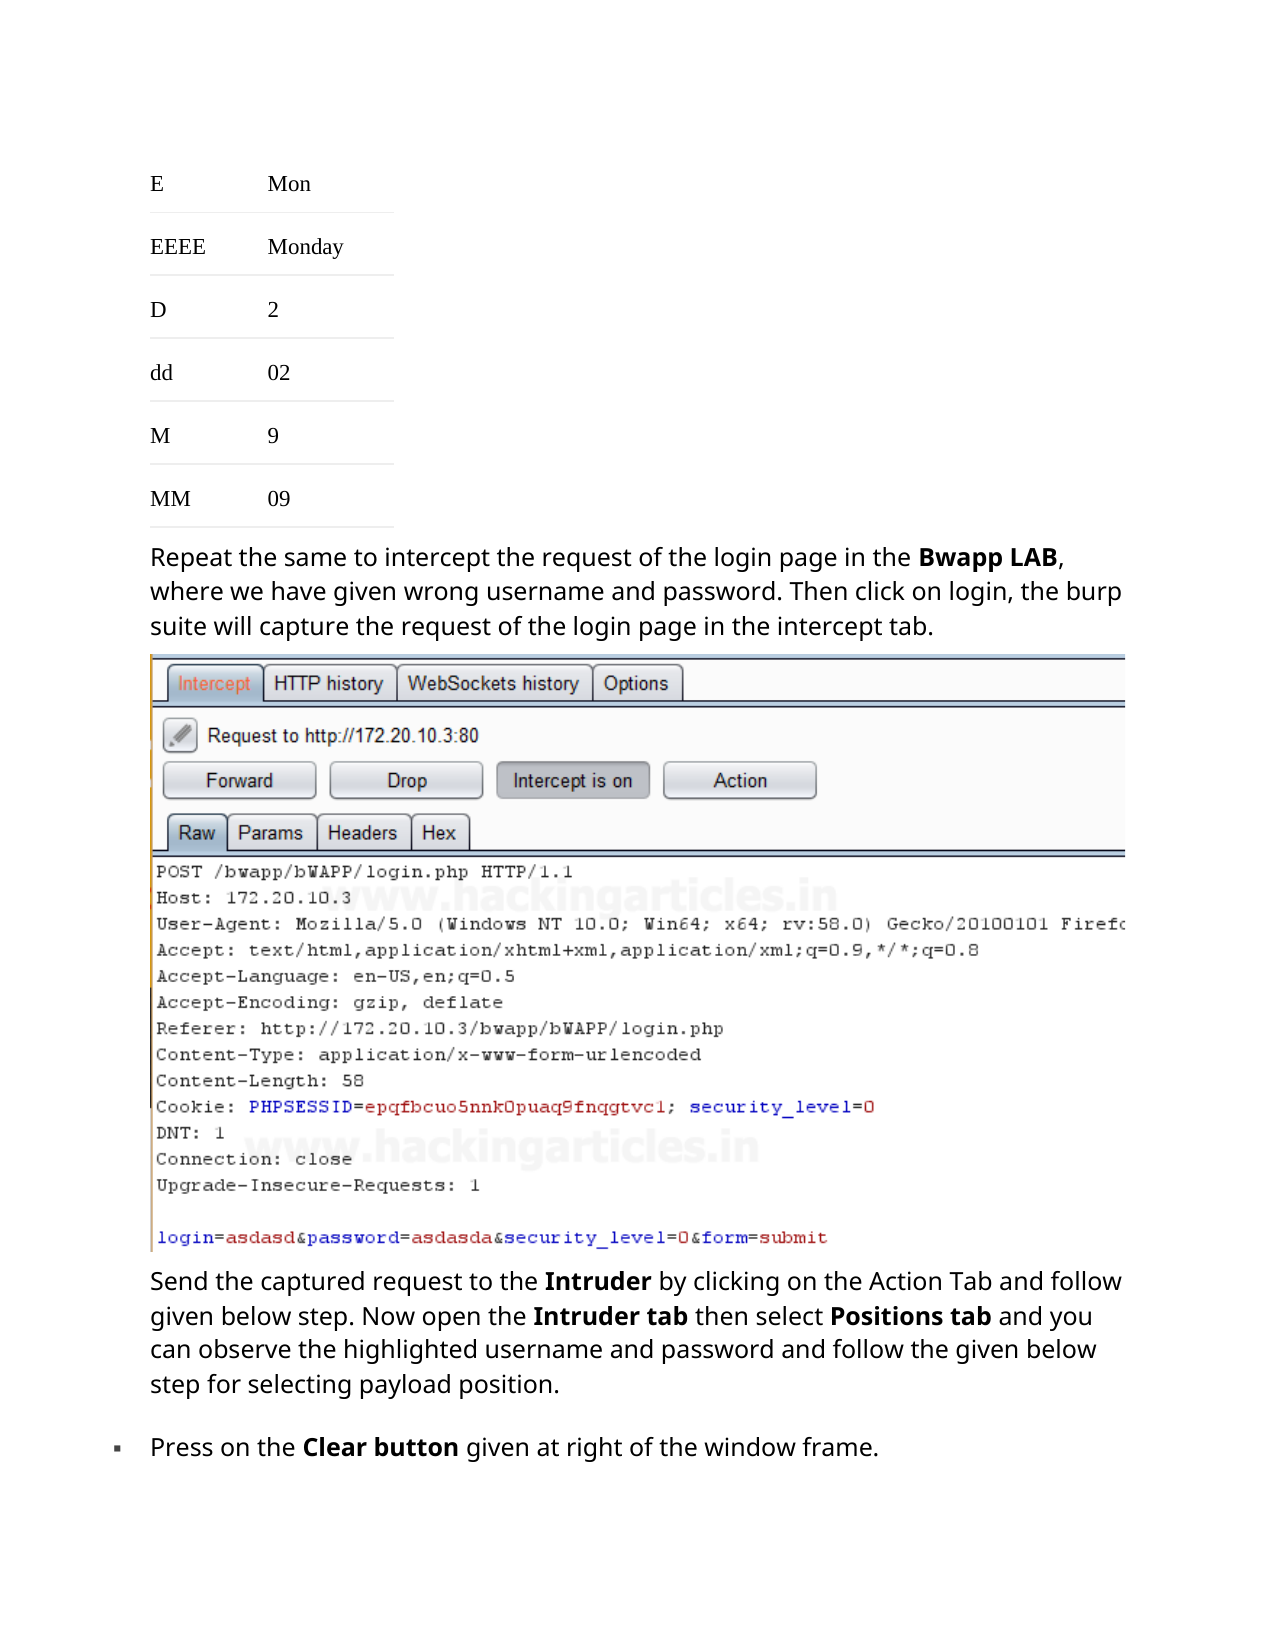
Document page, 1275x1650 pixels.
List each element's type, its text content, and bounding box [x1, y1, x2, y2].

table_cell MM [150, 465, 267, 526]
picture [150, 654, 1125, 1252]
table_cell 9 [268, 402, 394, 463]
table_cell dd [150, 339, 267, 400]
table_cell EEEE [150, 213, 267, 274]
table_cell 02 [268, 339, 394, 400]
table_cell 2 [268, 276, 394, 337]
text Repeat the same to intercept the request of the login page in the Bwapp LAB, where we have given wrong username and password. Then click on login, the burp suite will capture the request of the login page in the intercept tab. [150, 540, 1125, 642]
table_cell M [150, 402, 267, 463]
list Press on the Clear button given at right of the window frame. [112, 1429, 1125, 1463]
table_cell D [150, 276, 267, 337]
table_cell 09 [268, 465, 394, 526]
table_cell Monday [268, 213, 394, 274]
table_header E [150, 150, 267, 211]
table_header Mon [268, 150, 394, 211]
text Send the captured request to the Intruder by clicking on the Action Tab and follow given below step. Now open the Intruder tab then select Positions tab and you can observe the highlighted username and password and follow the given below step for selecting payload position. [150, 1264, 1125, 1400]
